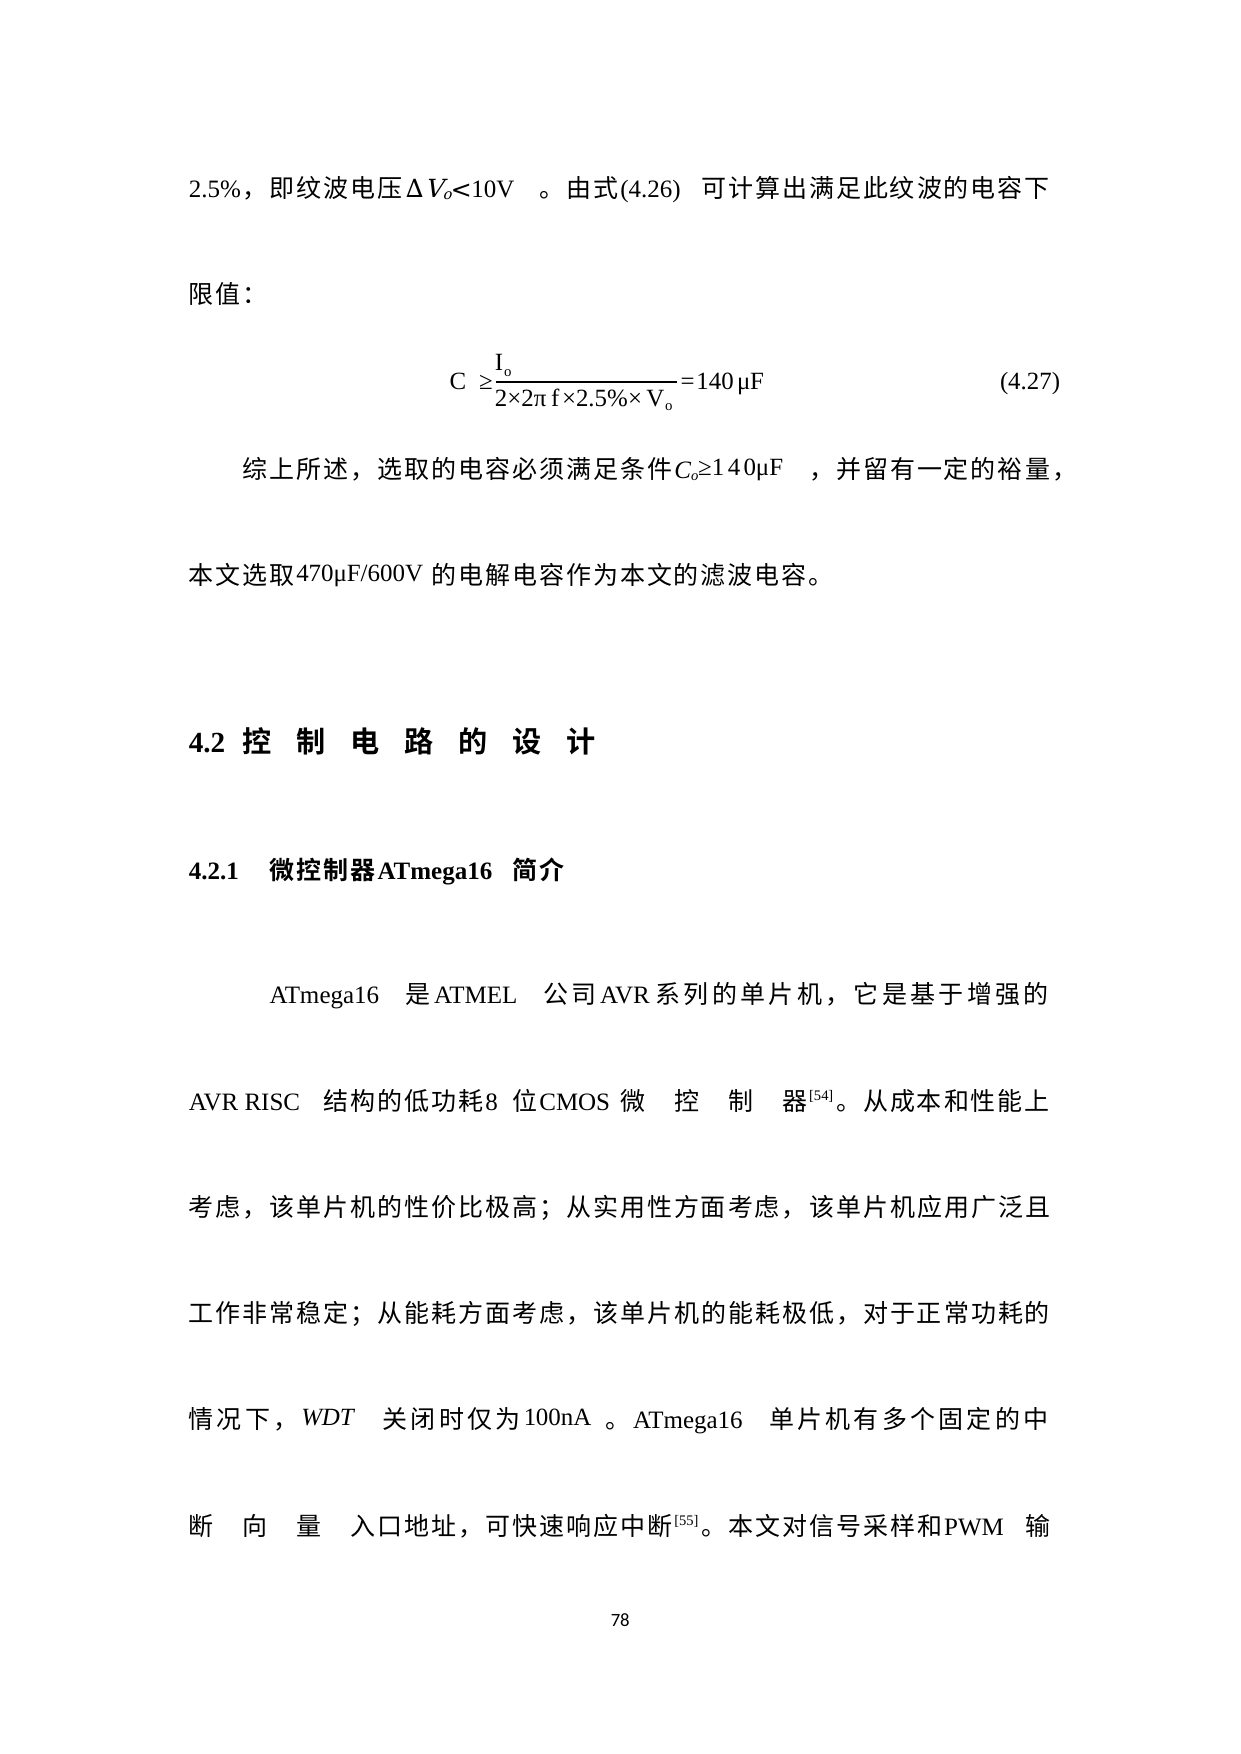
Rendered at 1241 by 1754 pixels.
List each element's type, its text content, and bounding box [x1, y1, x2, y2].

text 综上所述，选取的电容必须满足条件Co，并留有一定的裕量，本文选取的电解电容作为本文的滤波电容。 [188, 432, 1052, 609]
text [188, 151, 1052, 328]
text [188, 957, 1052, 1559]
subtitle 4.2.1 微控制器ATmega16简介 [188, 833, 1052, 904]
subtitle 4.2 控制电路的设计 [188, 704, 1052, 775]
